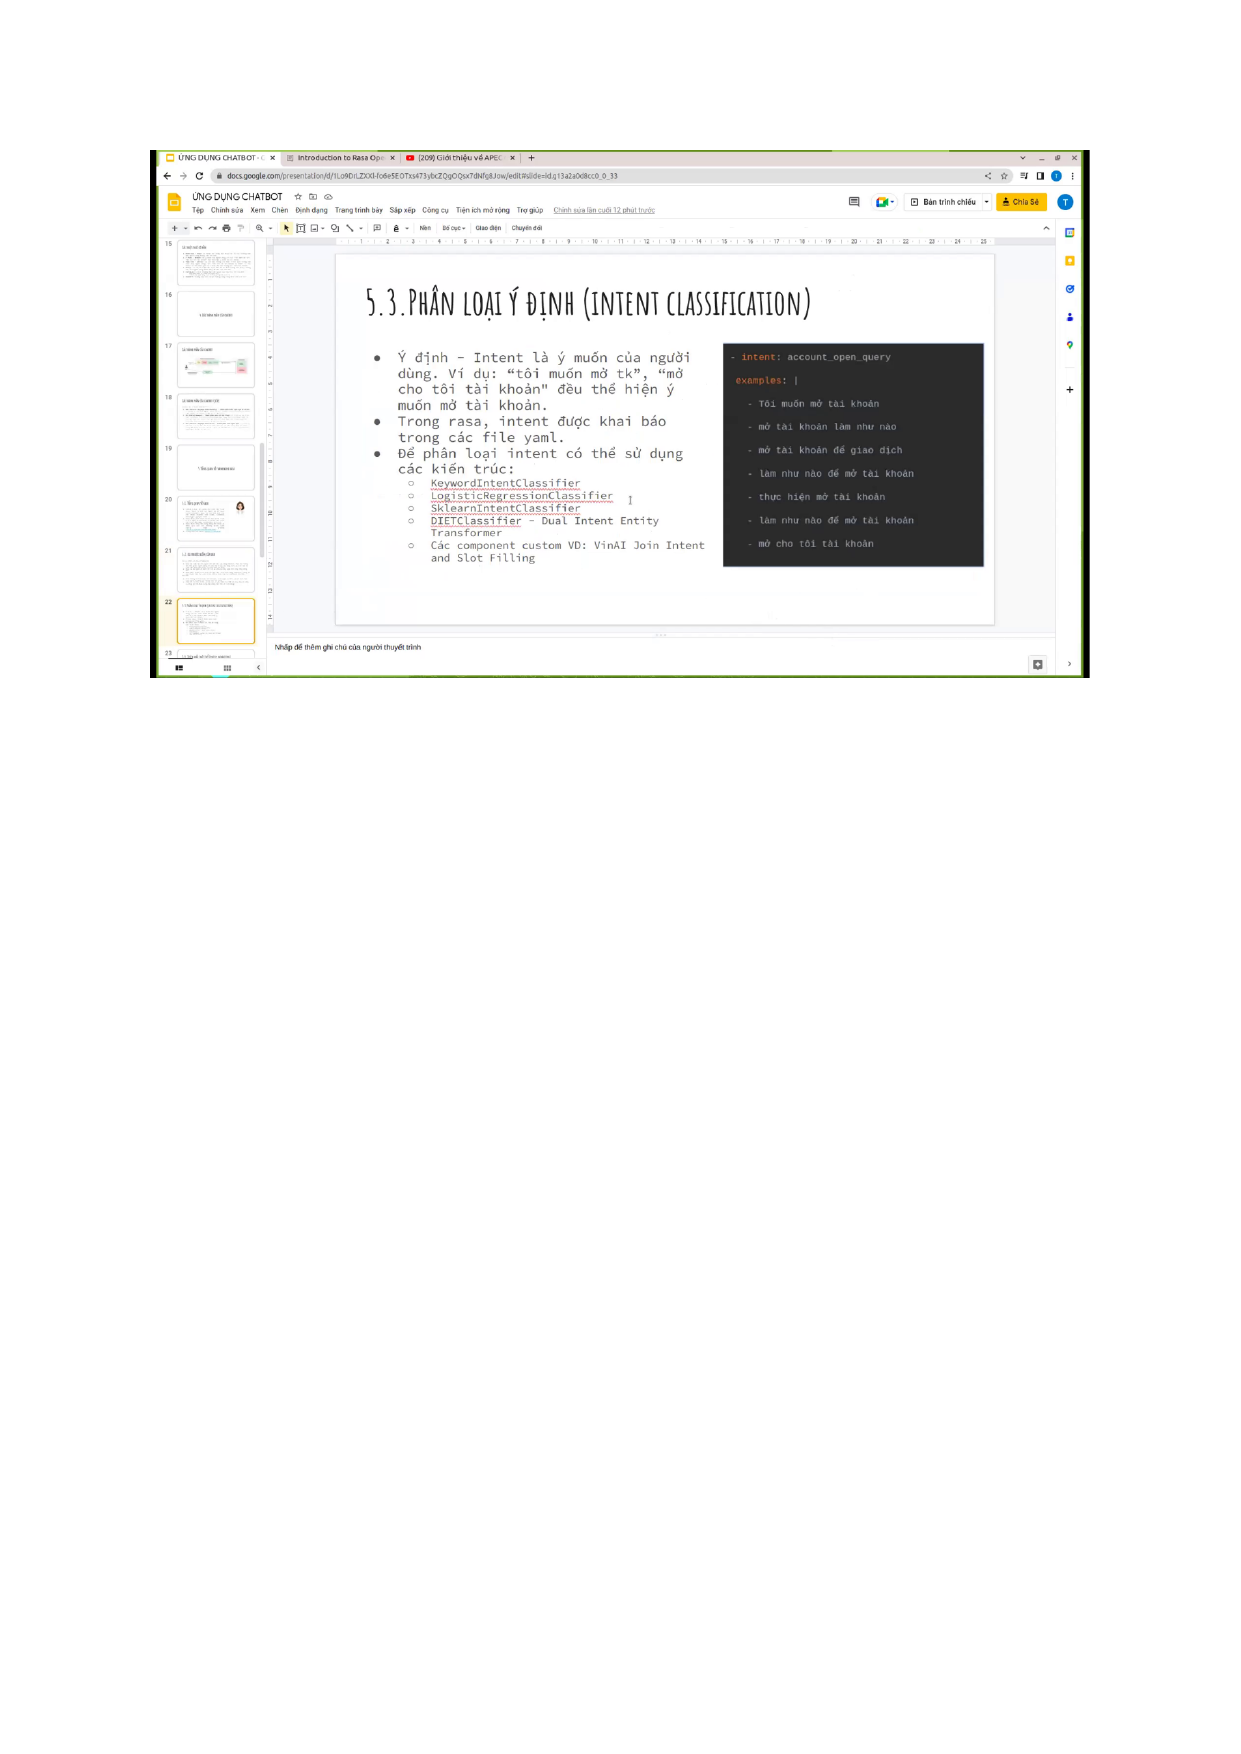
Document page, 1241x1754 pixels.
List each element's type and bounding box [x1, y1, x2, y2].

picture [150, 150, 1090, 678]
